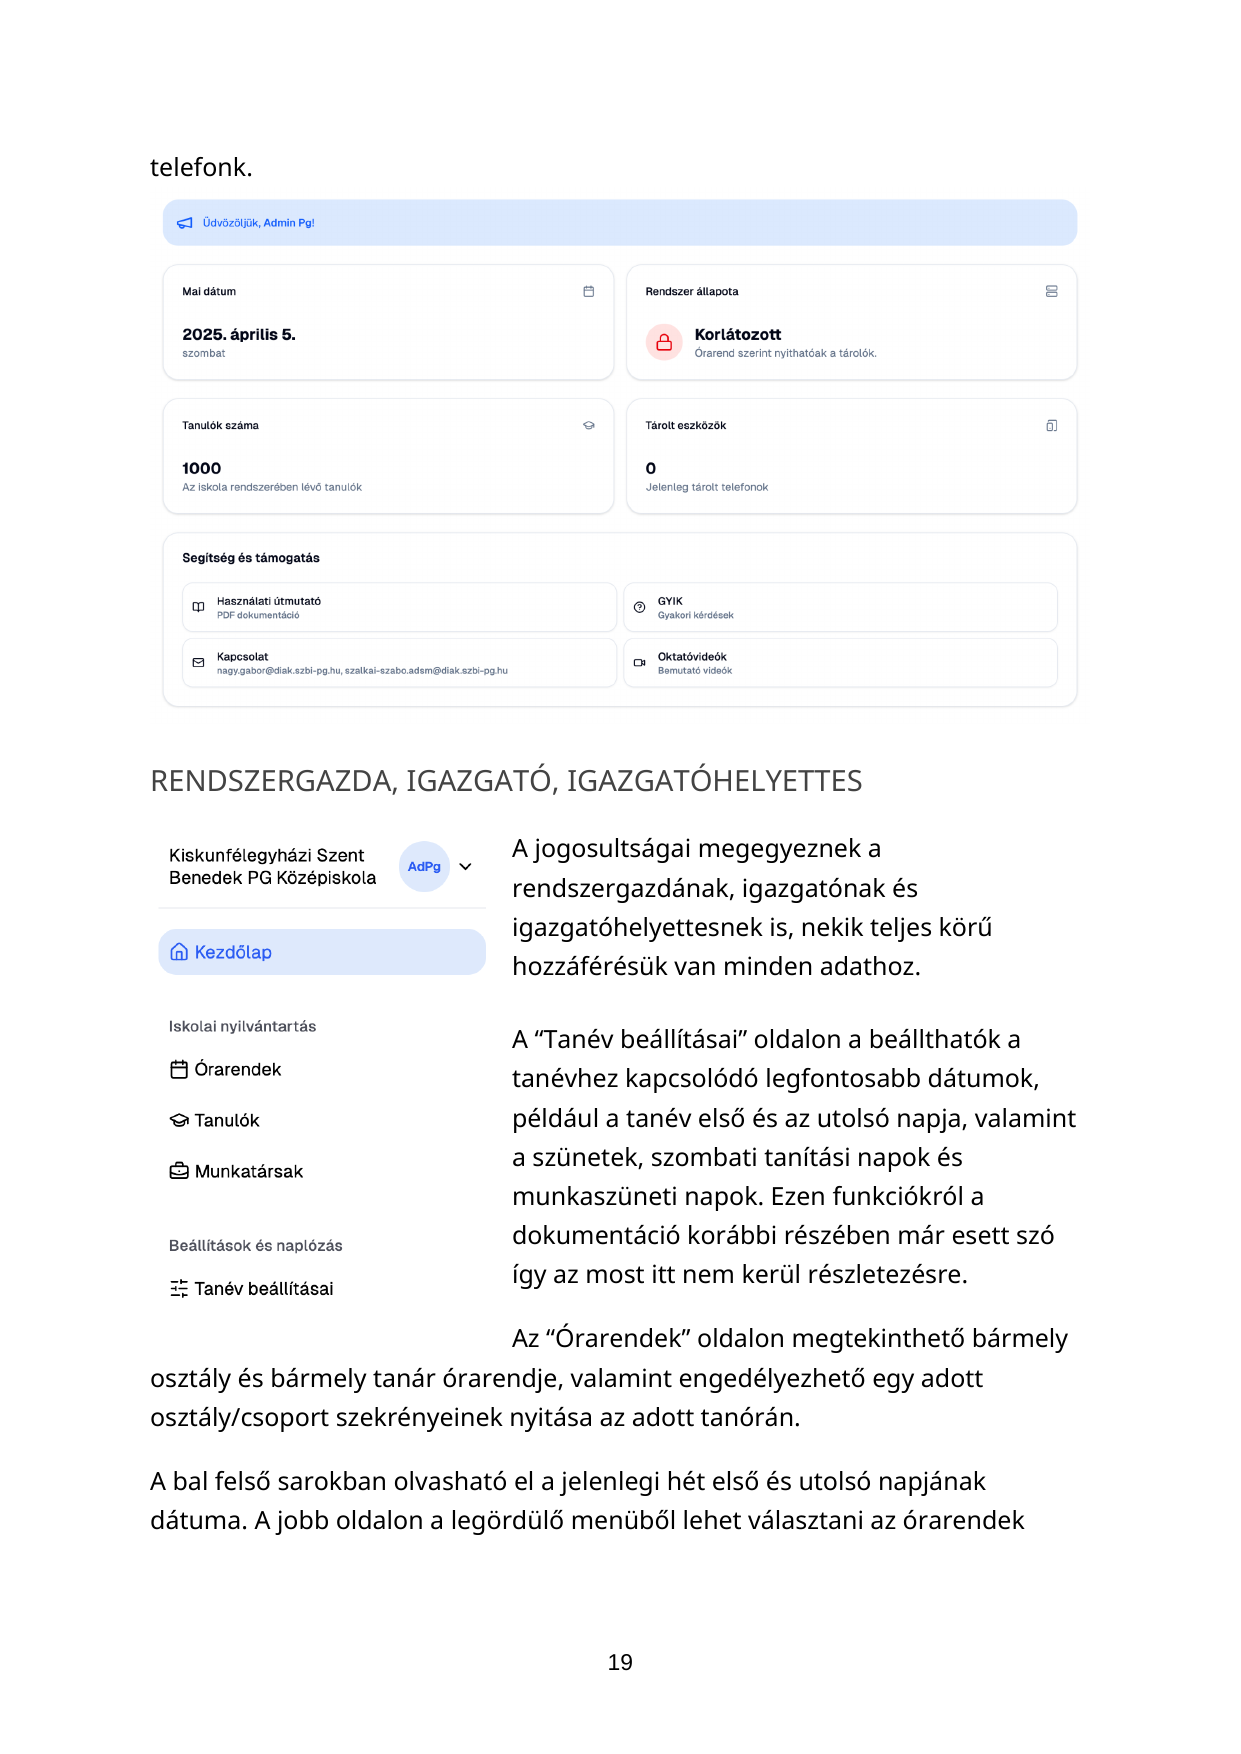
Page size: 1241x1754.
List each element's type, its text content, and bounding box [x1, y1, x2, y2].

text A jogosultságai megegyeznek a rendszergazdának, igazgatónak és igazgatóhelyettesnek is, nekik teljes körű hozzáférésük van minden adathoz. A “Tanév beállításai” oldalon a beállthatók a tanévhez kapcsolódó legfontosabb dátumok, például a tanév első és az utolsó napja, valamint a szünetek, szombati tanítási napok és munkaszüneti napok. Ezen funkciókról a dokumentáció korábbi részében már esett szó így az most itt nem kerül részletezésre. [493, 831, 1090, 1291]
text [150, 150, 1090, 187]
picture [150, 187, 1091, 724]
subtitle RENDSZERGAZDA, IGAZGATÓ, IGAZGATÓHELYETTES [150, 761, 1090, 800]
picture [150, 828, 493, 1334]
text Az “Órarendek” oldalon megtekinthető bármely osztály és bármely tanár órarendje, valamint engedélyezhető egy adott osztály/csoport szekrényeinek nyitása az adott tanórán. [150, 1321, 1090, 1433]
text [150, 1463, 1090, 1537]
